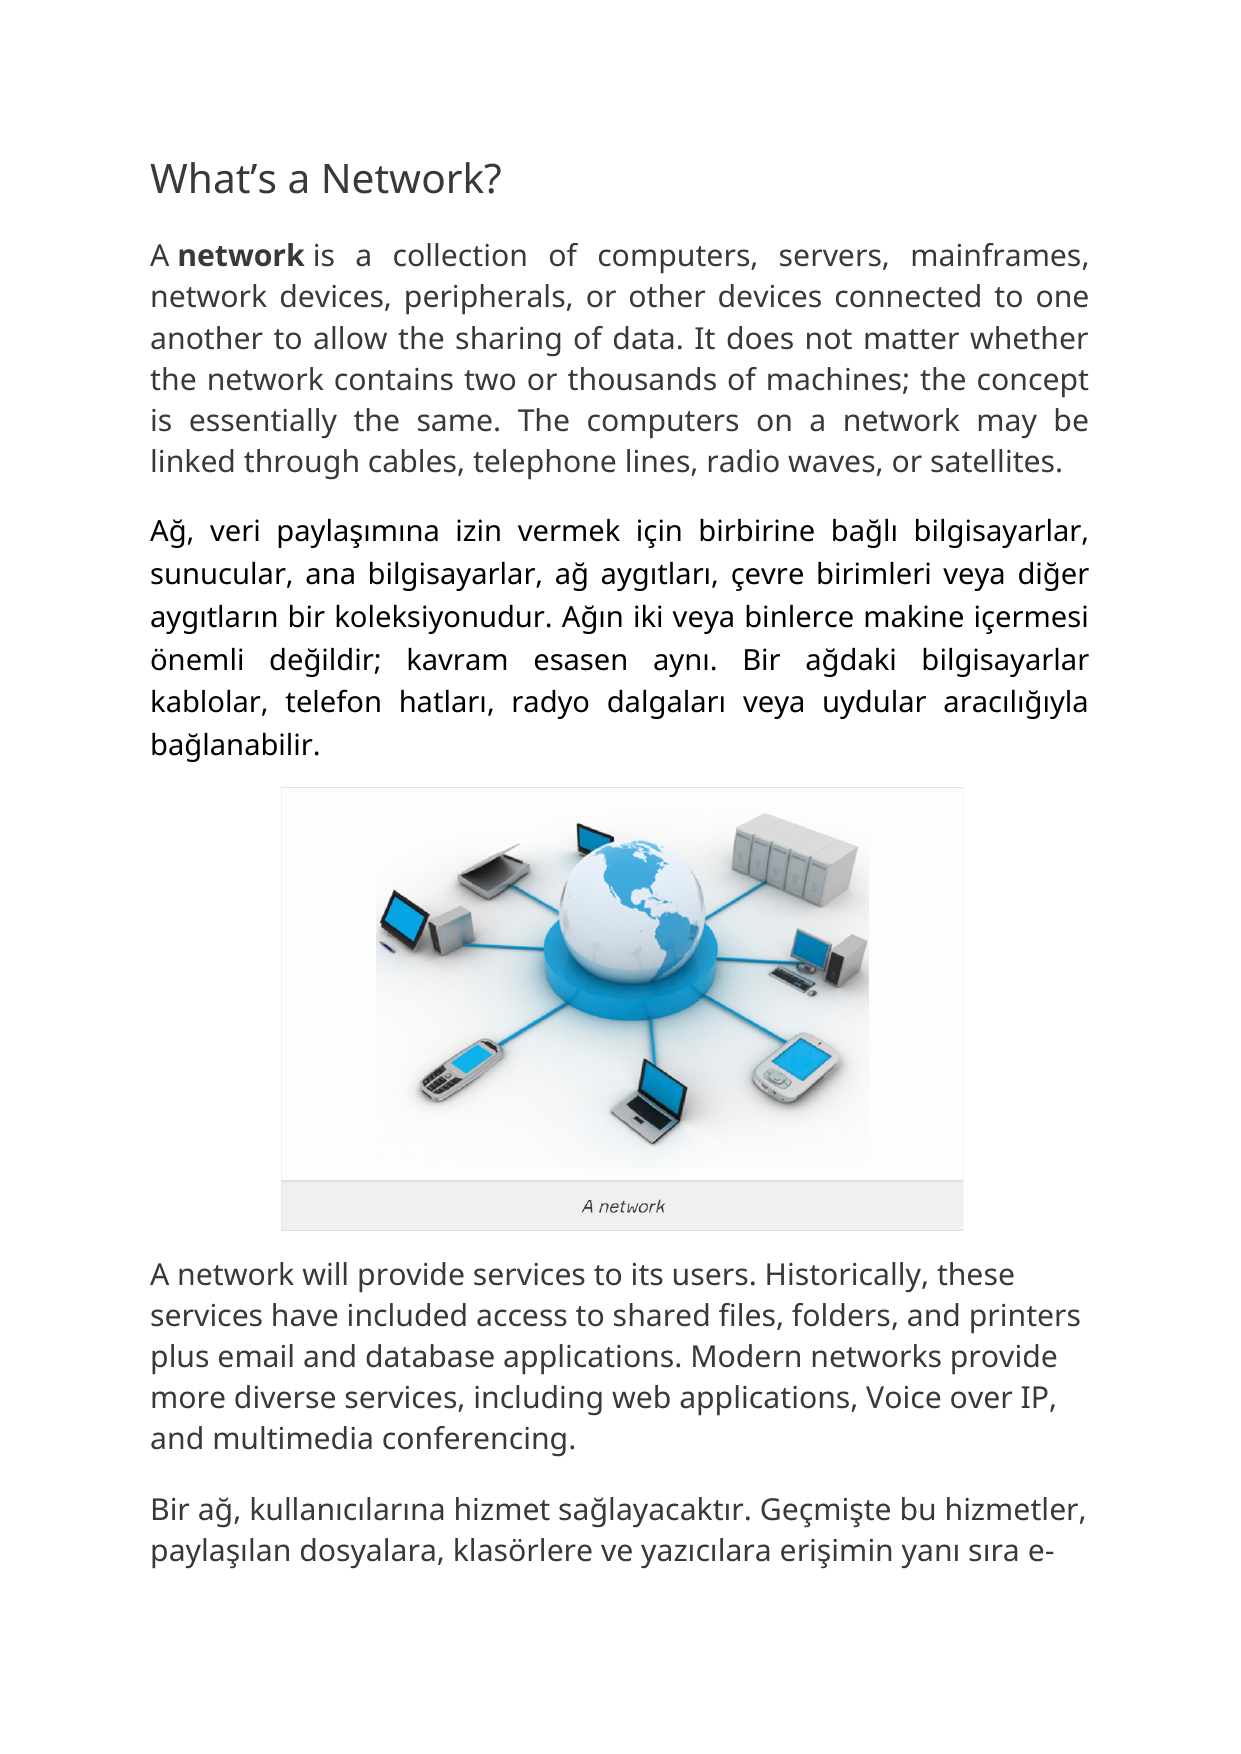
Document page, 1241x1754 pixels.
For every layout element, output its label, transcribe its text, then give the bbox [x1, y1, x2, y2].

text A network will provide services to its users. Historically, these services have included access to shared files, folders, and printers plus email and database applications. Modern networks provide more diverse services, including web applications, Voice over IP, and multimedia conferencing. [150, 1253, 1090, 1458]
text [150, 1488, 1090, 1570]
text A network is a collection of computers, servers, mainframes, network devices, peripherals, or other devices connected to one another to allow the sharing of data. It does not matter whether the network contains two or thousands of machines; the concept is essentially the same. The computers on a network may be linked through cables, telephone lines, radio waves, or satellites. [150, 234, 1090, 481]
text What’s a Network? [150, 150, 1090, 205]
text Ağ, veri paylaşımına izin vermek için birbirine bağlı bilgisayarlar, sunucular, ana bilgisayarlar, ağ aygıtları, çevre birimleri veya diğer aygıtların bir koleksiyonudur. Ağın iki veya binlerce makine içermesi önemli değildir; kavram esasen aynı. Bir ağdaki bilgisayarlar kablolar, telefon hatları, radyo dalgaları veya uydular aracılığıyla bağlanabilir. [150, 511, 1090, 764]
picture [276, 784, 964, 1234]
